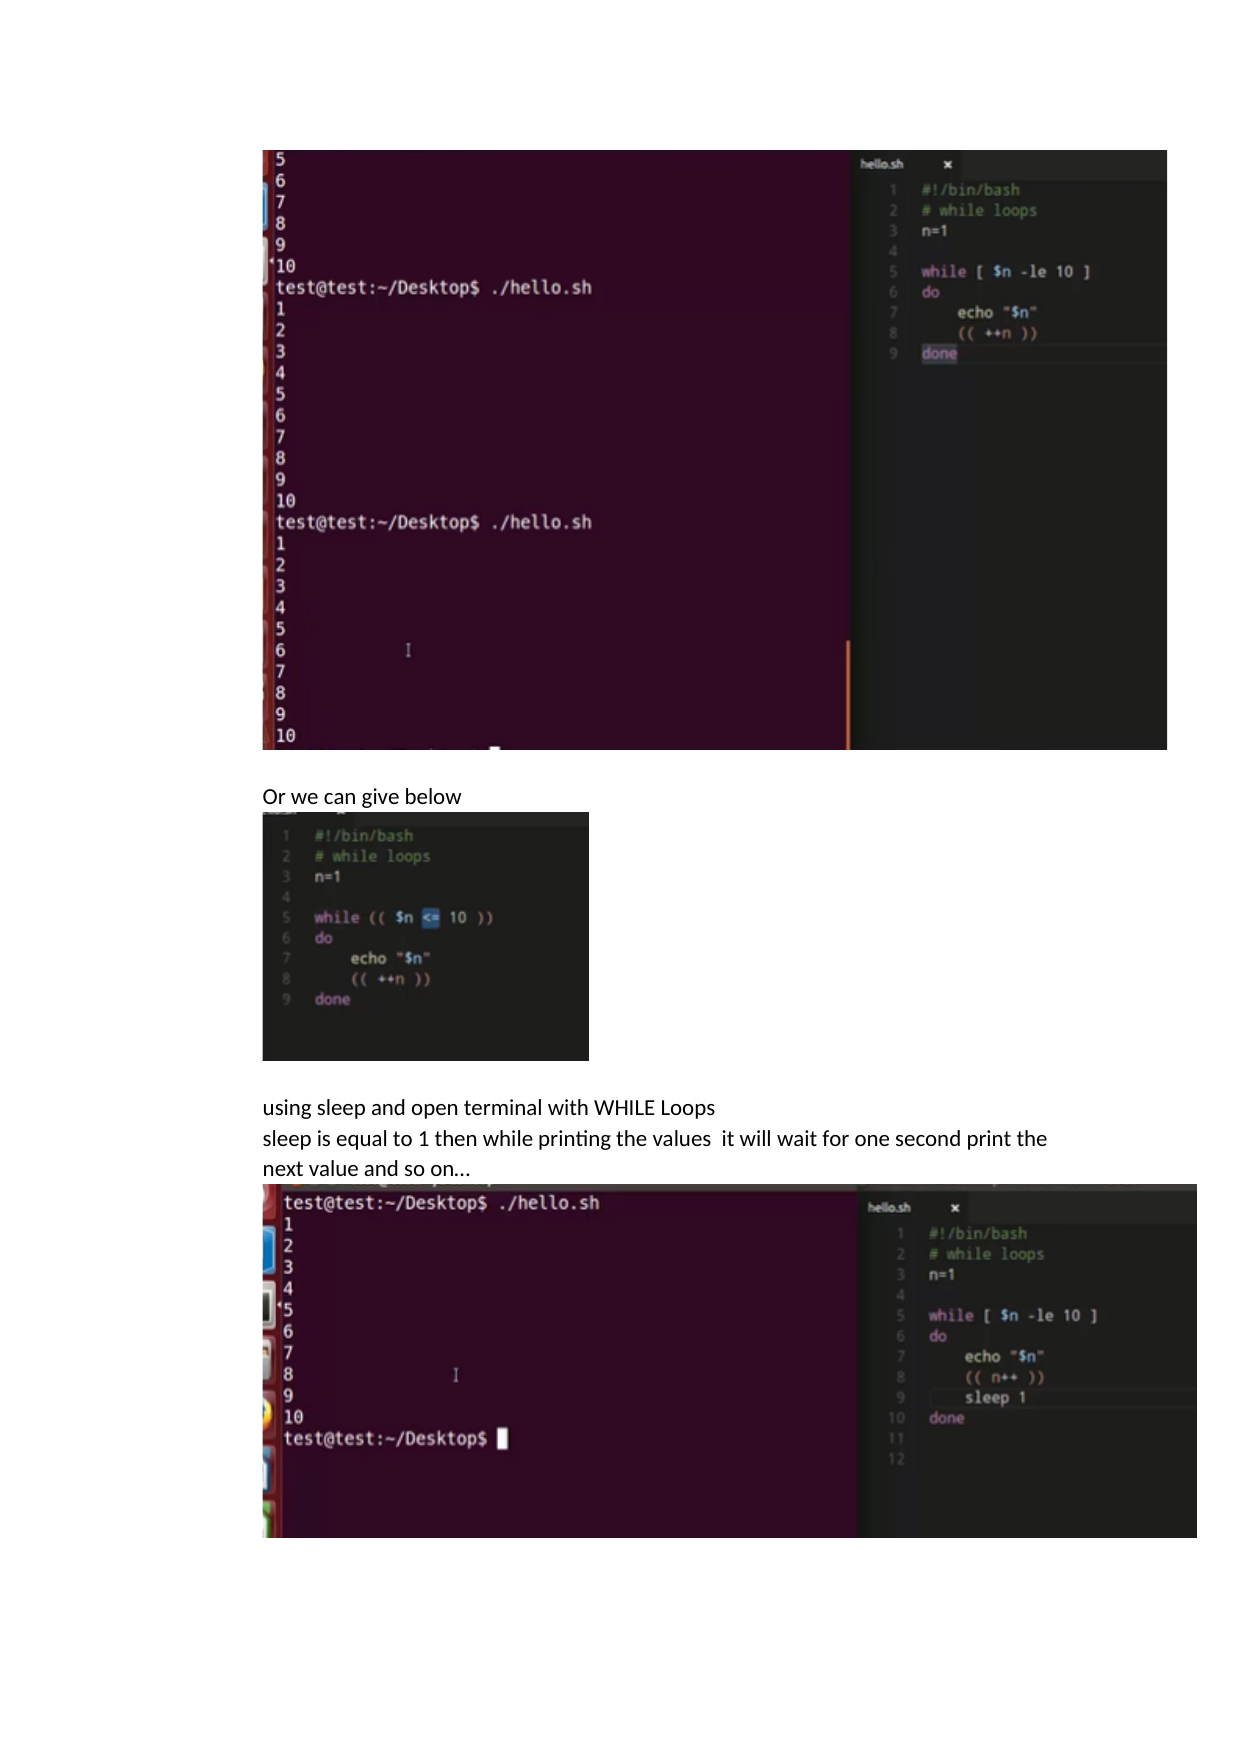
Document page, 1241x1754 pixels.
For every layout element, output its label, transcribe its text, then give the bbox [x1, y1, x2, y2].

picture [262, 812, 589, 1061]
picture [262, 150, 1168, 750]
picture [262, 1184, 1197, 1538]
list sleep is equal to 1 then while printing the values it will wait for one second print the next value and so on… [262, 1124, 1090, 1182]
list Or we can give below [262, 782, 1090, 810]
list using sleep and open terminal with WHILE Loops [262, 1093, 1090, 1121]
